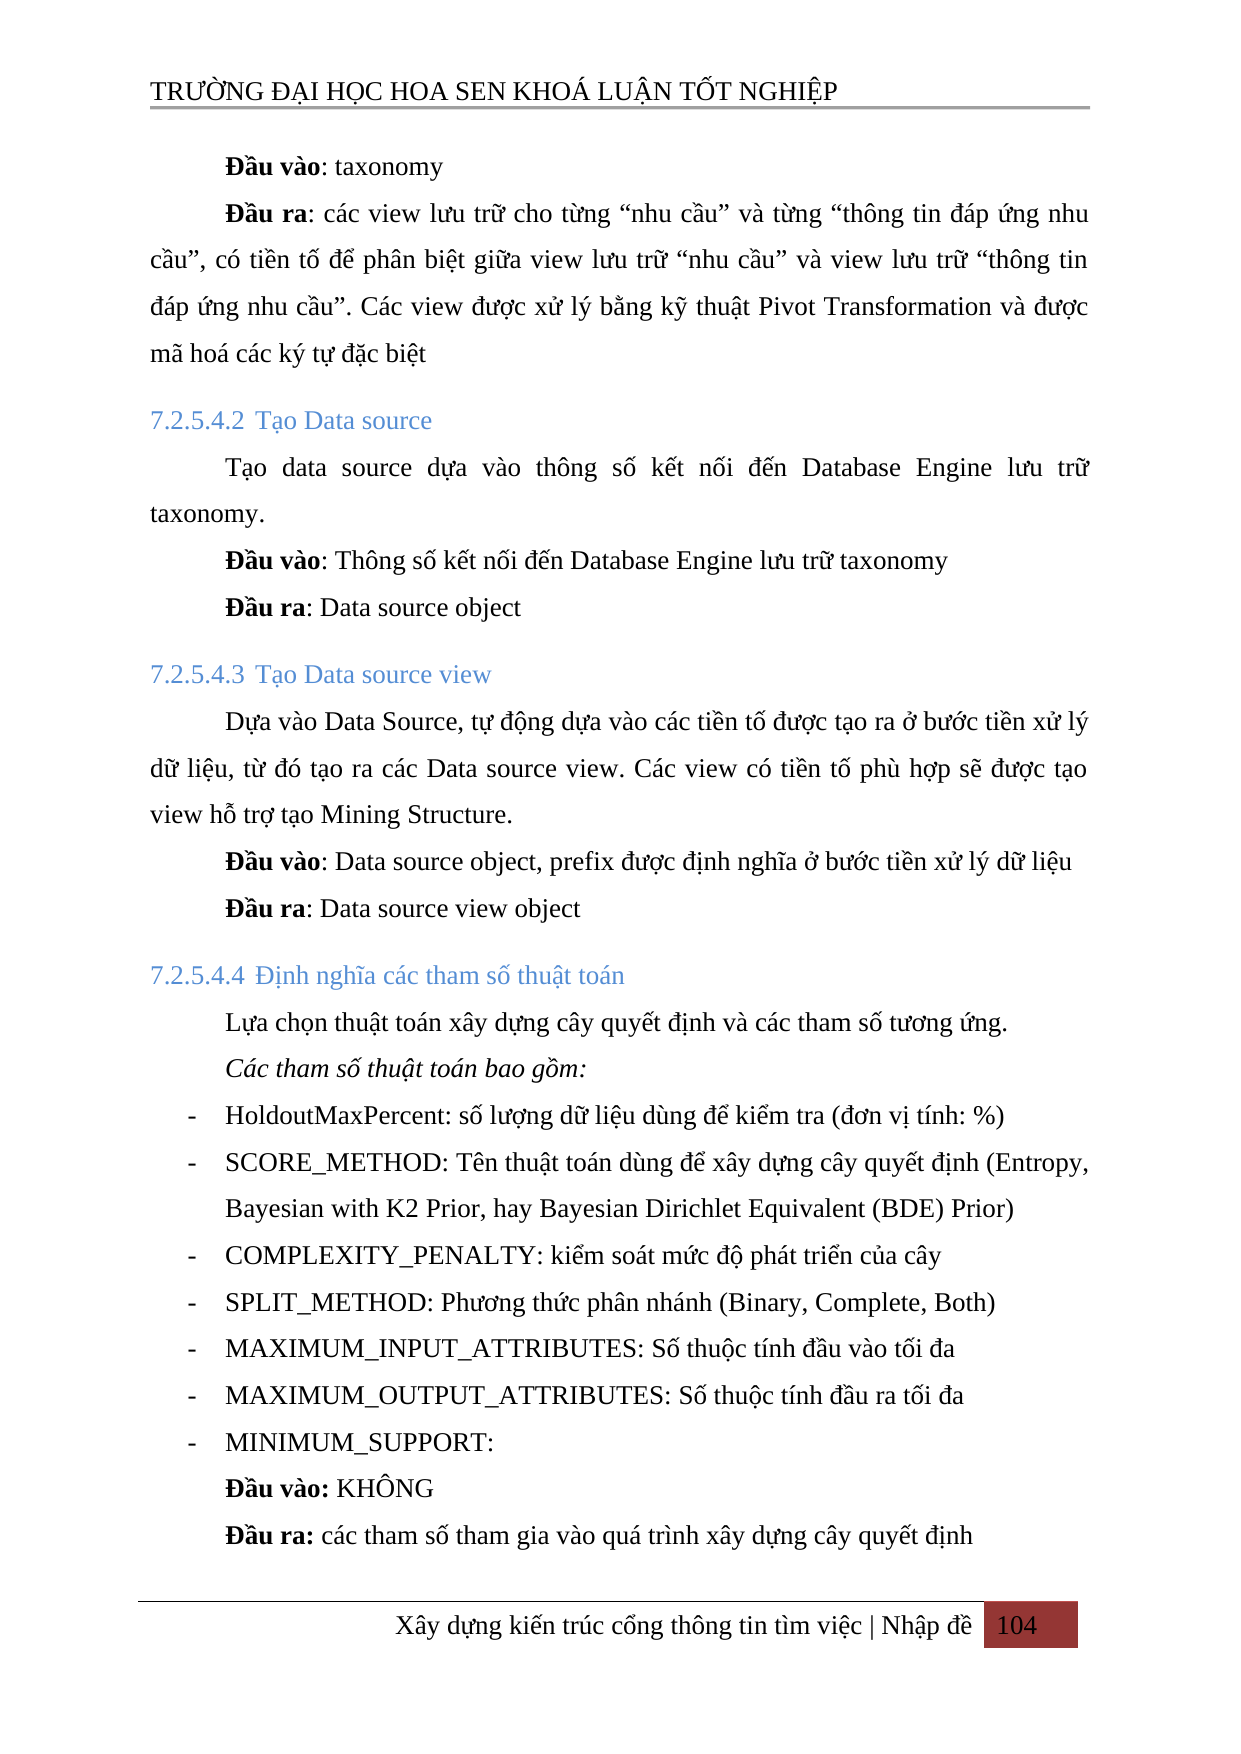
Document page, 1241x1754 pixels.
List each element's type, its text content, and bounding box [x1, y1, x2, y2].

text Đầu vào: Data source object, prefix được định nghĩa ở bước tiền xử lý dữ liệu [150, 845, 1090, 876]
list HoldoutMaxPercent: số lượng dữ liệu dùng để kiểm tra (đơn vị tính: %) [187, 1099, 1090, 1130]
subtitle Định nghĩa các tham số thuật toán [150, 959, 1090, 990]
subtitle Tạo Data source [150, 404, 1090, 435]
list MINIMUM_SUPPORT: [187, 1426, 1090, 1457]
text Dựa vào Data Source, tự động dựa vào các tiền tố được tạo ra ở bước tiền xử lý dữ liệu, từ đó tạo ra các Data source view. Các view có tiền tố phù hợp sẽ được tạo view hỗ trợ tạo Mining Structure. [150, 705, 1090, 829]
text Đầu vào: Thông số kết nối đến Database Engine lưu trữ taxonomy [150, 544, 1090, 575]
text Đầu ra: Data source view object [150, 892, 1090, 923]
text Tạo data source dựa vào thông số kết nối đến Database Engine lưu trữ taxonomy. [150, 451, 1090, 529]
list MAXIMUM_INPUT_ATTRIBUTES: Số thuộc tính đầu vào tối đa [187, 1332, 1090, 1364]
list COMPLEXITY_PENALTY: kiểm soát mức độ phát triển của cây [187, 1239, 1090, 1270]
text Đầu ra: Data source object [150, 591, 1090, 622]
list SCORE_METHOD: Tên thuật toán dùng để xây dựng cây quyết định (Entropy, Bayesian with K2 Prior, hay Bayesian Dirichlet Equivalent (BDE) Prior) [187, 1146, 1090, 1224]
text Đầu ra: các tham số tham gia vào quá trình xây dựng cây quyết định [150, 1519, 1090, 1550]
list SPLIT_METHOD: Phương thức phân nhánh (Binary, Complete, Both) [187, 1286, 1090, 1317]
text Các tham số thuật toán bao gồm: [150, 1052, 1090, 1084]
text Đầu vào: taxonomy [150, 150, 1090, 181]
text Đầu ra: các view lưu trữ cho từng “nhu cầu” và từng “thông tin đáp ứng nhu cầu”, có tiền tố để phân biệt giữa view lưu trữ “nhu cầu” và view lưu trữ “thông tin đáp ứng nhu cầu”. Các view được xử lý bằng kỹ thuật Pivot Transformation và được mã hoá các ký tự đặc biệt [150, 197, 1090, 368]
text Đầu vào: KHÔNG [150, 1472, 1090, 1504]
list MAXIMUM_OUTPUT_ATTRIBUTES: Số thuộc tính đầu ra tối đa [187, 1379, 1090, 1410]
subtitle Tạo Data source view [150, 658, 1090, 689]
text Lựa chọn thuật toán xây dựng cây quyết định và các tham số tương ứng. [150, 1006, 1090, 1037]
